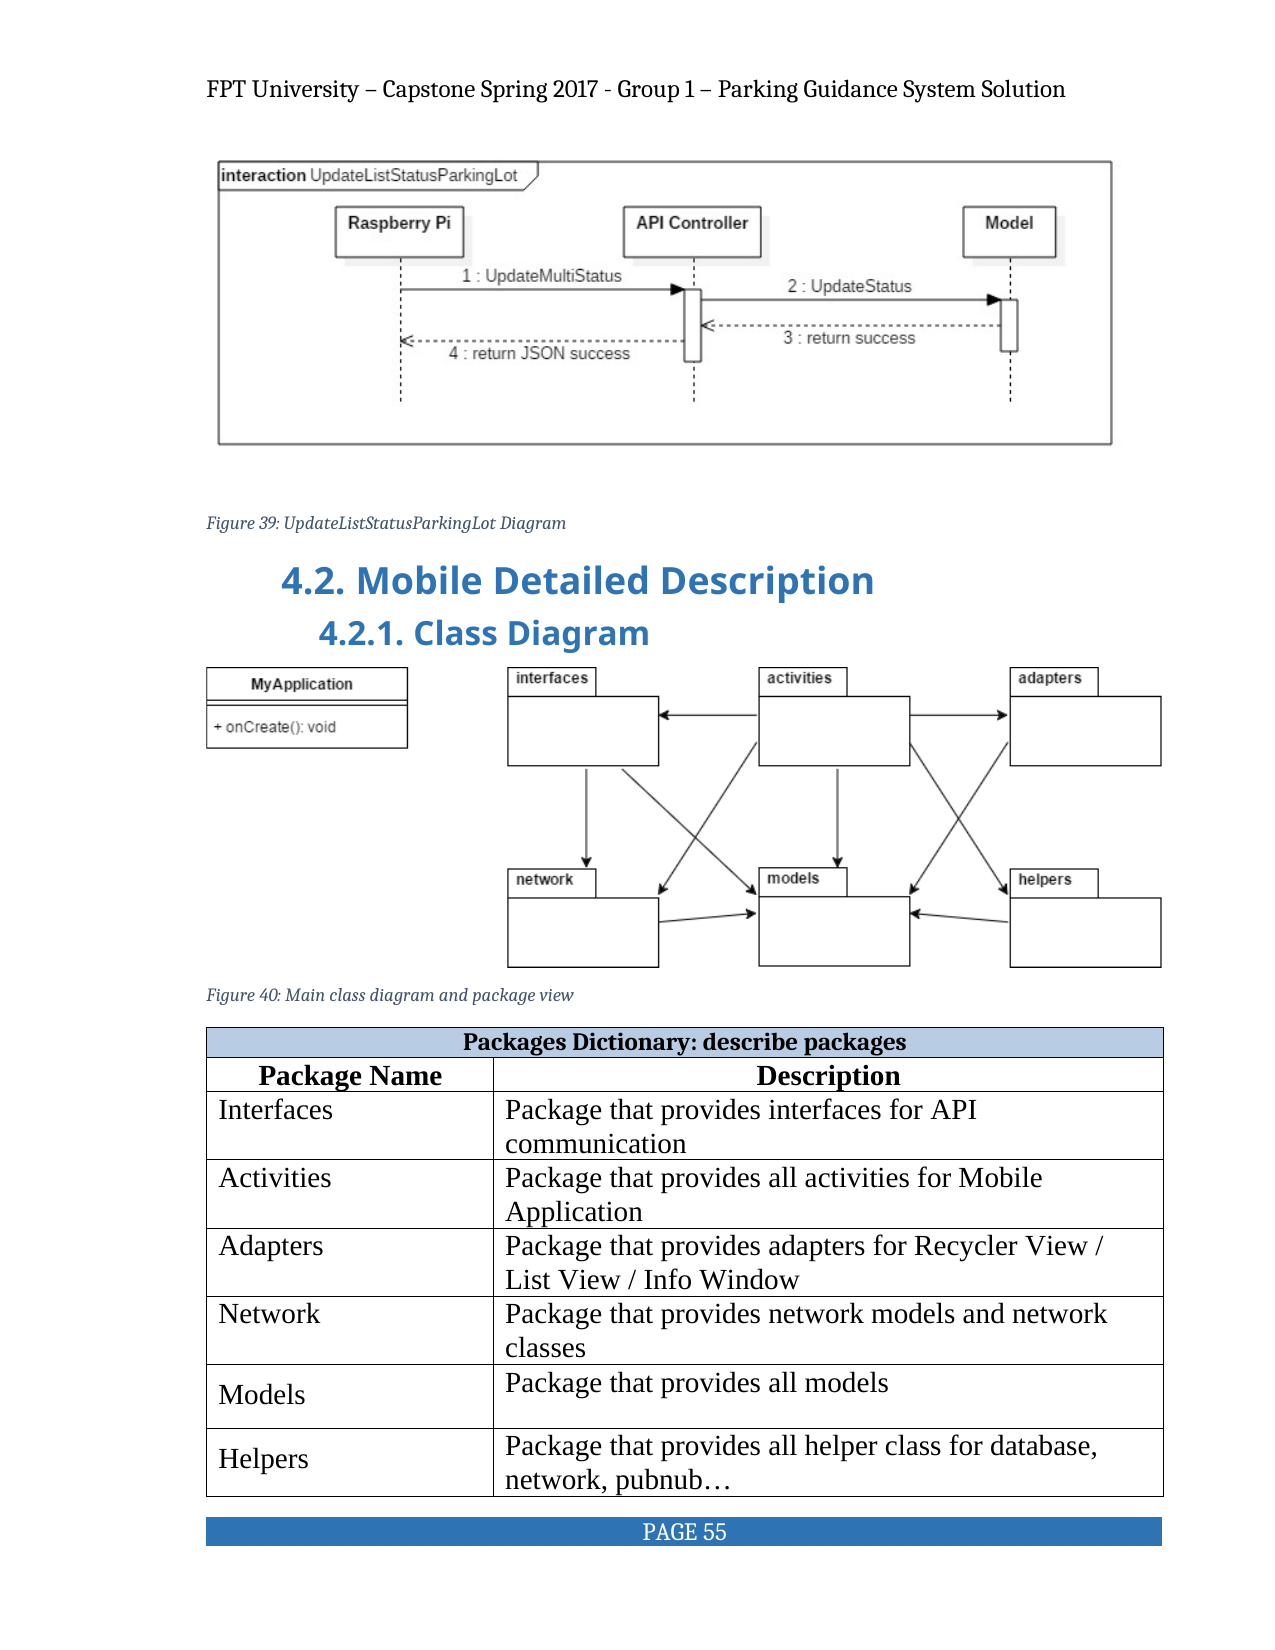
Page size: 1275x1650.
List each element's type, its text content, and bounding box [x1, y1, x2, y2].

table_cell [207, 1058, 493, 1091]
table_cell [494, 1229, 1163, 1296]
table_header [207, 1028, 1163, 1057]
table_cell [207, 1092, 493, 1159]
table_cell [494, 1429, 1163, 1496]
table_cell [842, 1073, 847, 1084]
subtitle Class Diagram [206, 610, 1162, 655]
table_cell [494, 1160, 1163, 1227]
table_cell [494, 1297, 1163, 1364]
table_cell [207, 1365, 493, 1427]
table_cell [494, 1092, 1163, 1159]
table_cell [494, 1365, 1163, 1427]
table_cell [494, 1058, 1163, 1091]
subtitle Mobile Detailed Description [206, 555, 1162, 606]
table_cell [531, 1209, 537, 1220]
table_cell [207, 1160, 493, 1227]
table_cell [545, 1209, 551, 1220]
picture [206, 667, 1163, 968]
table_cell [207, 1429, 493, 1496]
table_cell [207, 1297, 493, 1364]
picture [206, 150, 1163, 496]
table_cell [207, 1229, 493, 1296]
